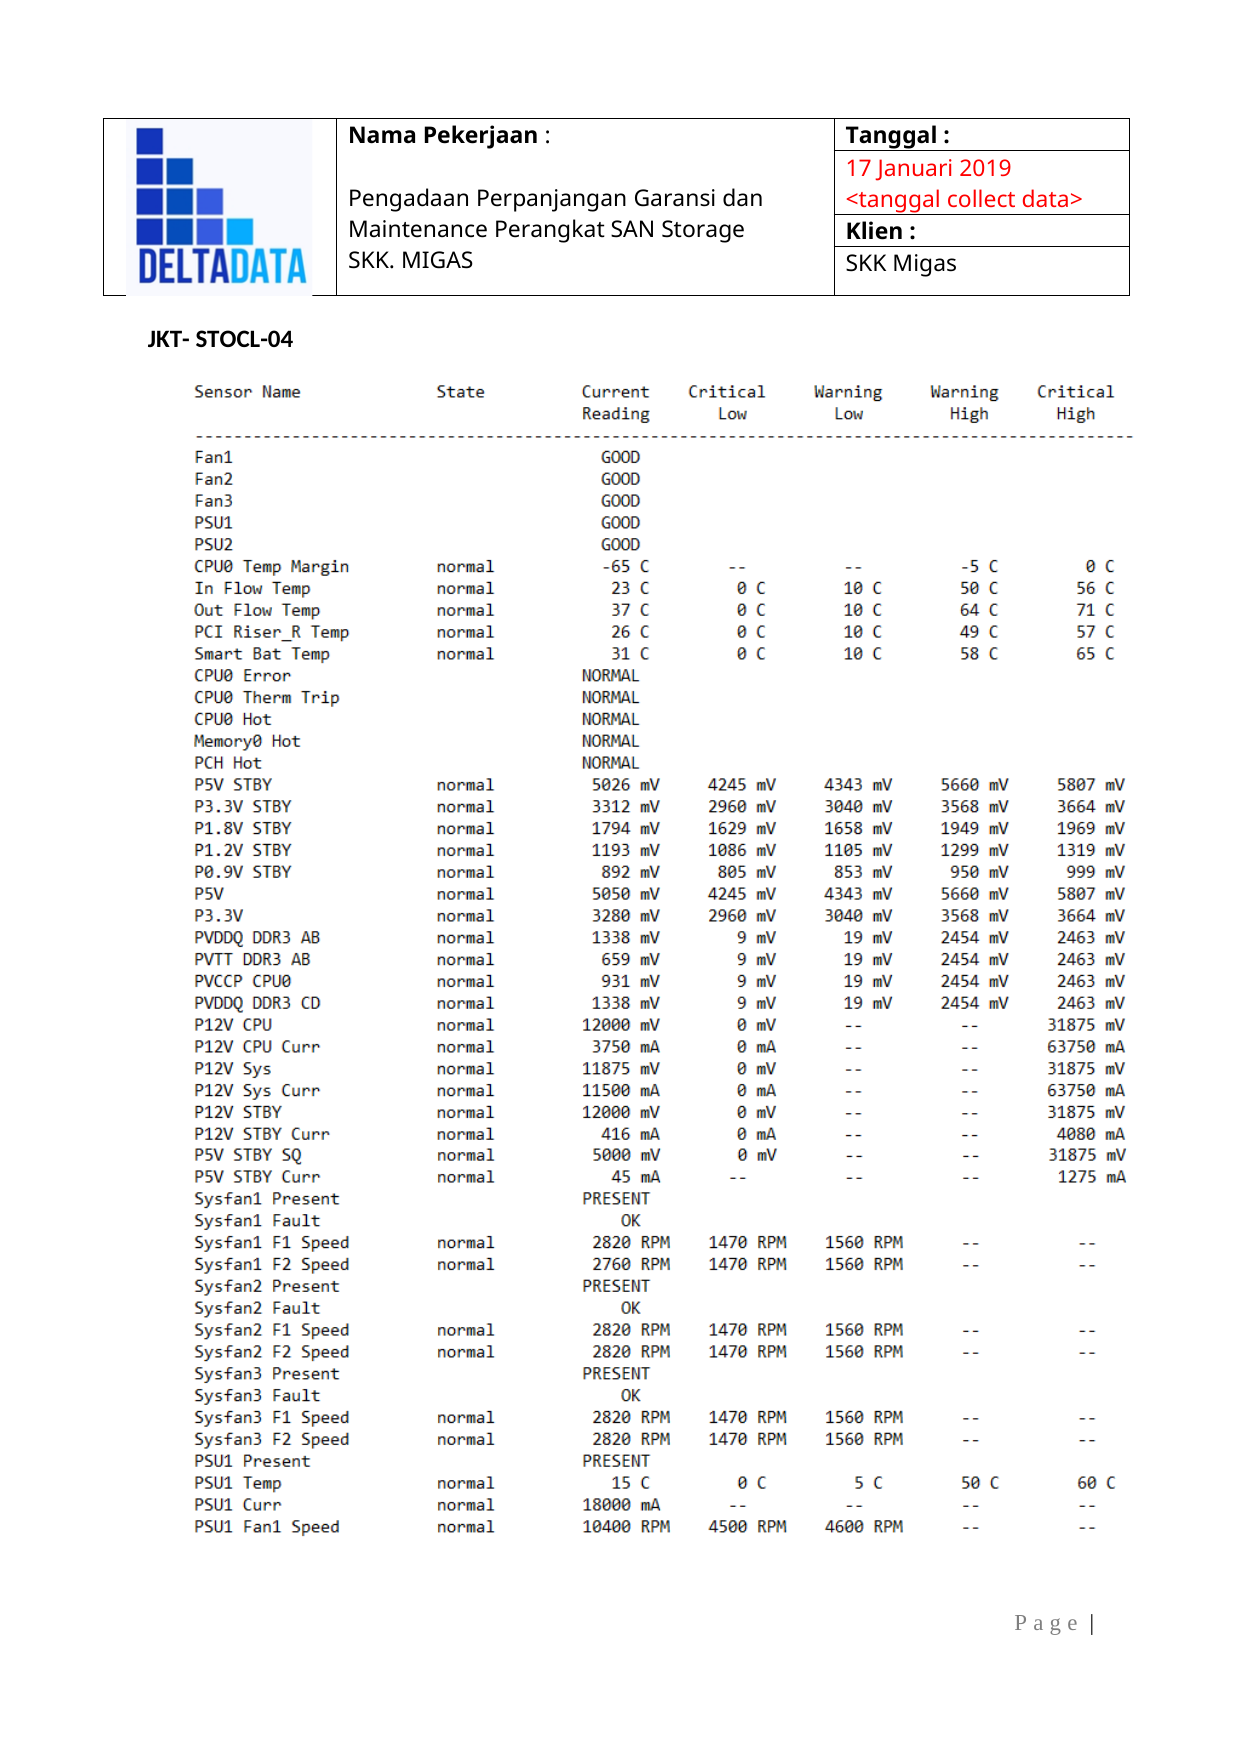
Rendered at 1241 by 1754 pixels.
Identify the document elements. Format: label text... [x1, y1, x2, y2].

picture [126, 119, 313, 296]
picture [192, 383, 1138, 1541]
list JKT- STOCL-04 [148, 323, 1092, 353]
